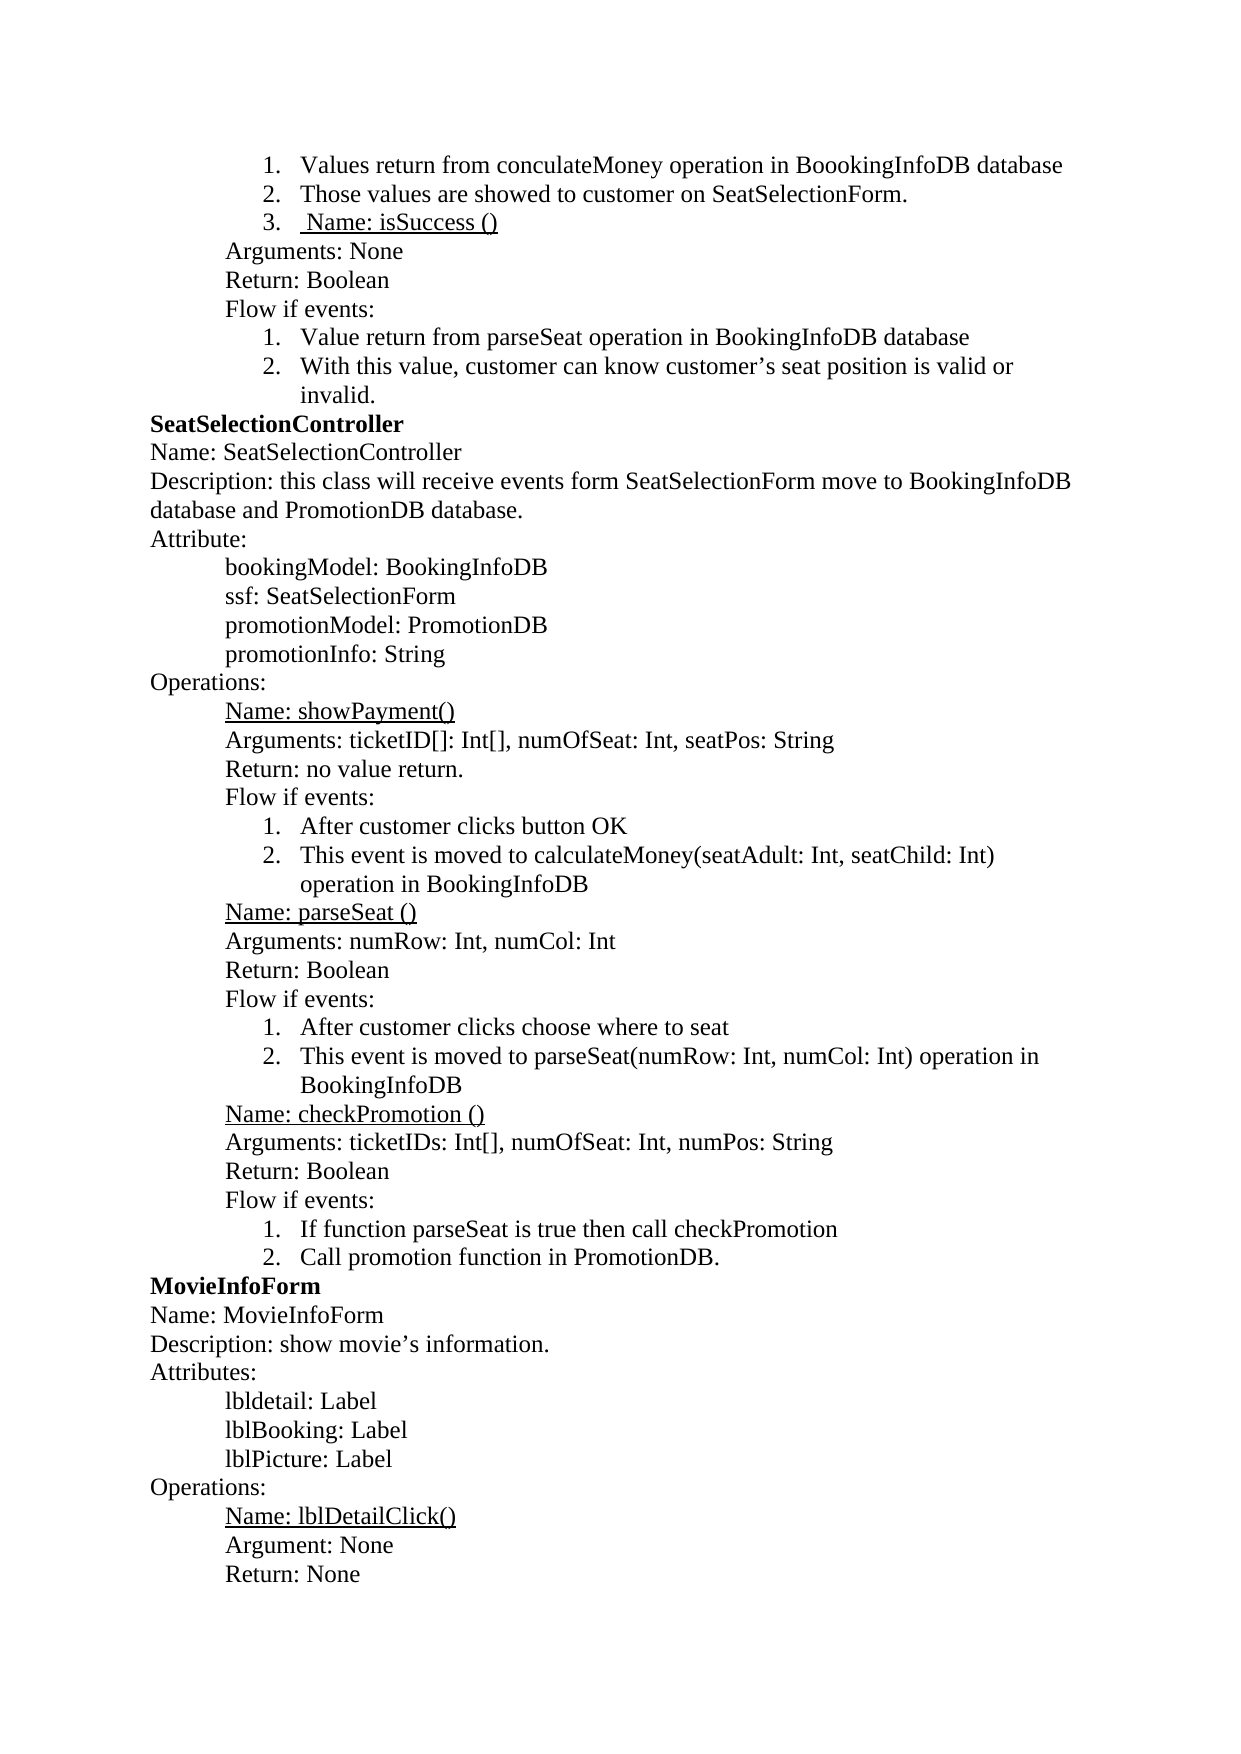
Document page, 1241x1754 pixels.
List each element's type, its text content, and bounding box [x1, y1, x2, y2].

text Name: parseSeat () [225, 897, 1090, 926]
text Flow if events: [225, 294, 1090, 322]
text Arguments: numRow: Int, numCol: Int [225, 926, 1090, 955]
text Flow if events: [225, 782, 1090, 811]
text Operations: [150, 667, 1090, 696]
text Name: MovieInfoForm [150, 1300, 1090, 1329]
text Arguments: None [225, 236, 1090, 265]
text Name: showPayment() [225, 696, 1090, 725]
text Argument: None [225, 1530, 1090, 1559]
text Return: no value return. [225, 754, 1090, 782]
text SeatSelectionController [150, 409, 1090, 437]
list Values return from conculateMoney operation in BoookingInfoDB database [262, 150, 1090, 179]
text Operations: [150, 1472, 1090, 1501]
text Return: None [225, 1559, 1090, 1587]
text Attributes: [150, 1357, 1090, 1386]
text Attribute: [150, 524, 1090, 552]
text Flow if events: [225, 984, 1090, 1012]
list If function parseSeat is true then call checkPromotion [262, 1214, 1090, 1242]
text Return: Boolean [225, 1156, 1090, 1185]
text Flow if events: [225, 1185, 1090, 1214]
list After customer clicks button OK [262, 811, 1090, 840]
text Description: show movie’s information. [150, 1329, 1090, 1357]
text bookingModel: BookingInfoDB [225, 552, 1090, 581]
text Arguments: ticketID[]: Int[], numOfSeat: Int, seatPos: String [225, 725, 1090, 754]
text MovieInfoForm [150, 1271, 1090, 1300]
text Description: this class will receive events form SeatSelectionForm move to BookingInfoDB database and PromotionDB database. [150, 466, 1090, 524]
text ssf: SeatSelectionForm [225, 581, 1090, 610]
list Name: isSuccess () [262, 207, 1090, 236]
list This event is moved to calculateMoney(seatAdult: Int, seatChild: Int) operation in BookingInfoDB [262, 840, 1090, 897]
list With this value, customer can know customer’s seat position is valid or invalid. [262, 351, 1090, 409]
text lblBooking: Label [225, 1415, 1090, 1444]
list Value return from parseSeat operation in BookingInfoDB database [262, 322, 1090, 351]
text lblPicture: Label [225, 1444, 1090, 1472]
text Name: SeatSelectionController [150, 437, 1090, 466]
text promotionInfo: String [225, 639, 1090, 667]
text Name: lblDetailClick() [225, 1501, 1090, 1530]
list Call promotion function in PromotionDB. [262, 1242, 1090, 1271]
text promotionModel: PromotionDB [225, 610, 1090, 639]
text lbldetail: Label [225, 1386, 1090, 1415]
list Those values are showed to customer on SeatSelectionForm. [262, 179, 1090, 207]
text Return: Boolean [225, 265, 1090, 294]
text Return: Boolean [225, 955, 1090, 984]
list This event is moved to parseSeat(numRow: Int, numCol: Int) operation in BookingInfoDB [262, 1041, 1090, 1099]
list After customer clicks choose where to seat [262, 1012, 1090, 1041]
text Arguments: ticketIDs: Int[], numOfSeat: Int, numPos: String [225, 1127, 1090, 1156]
text Name: checkPromotion () [225, 1099, 1090, 1127]
